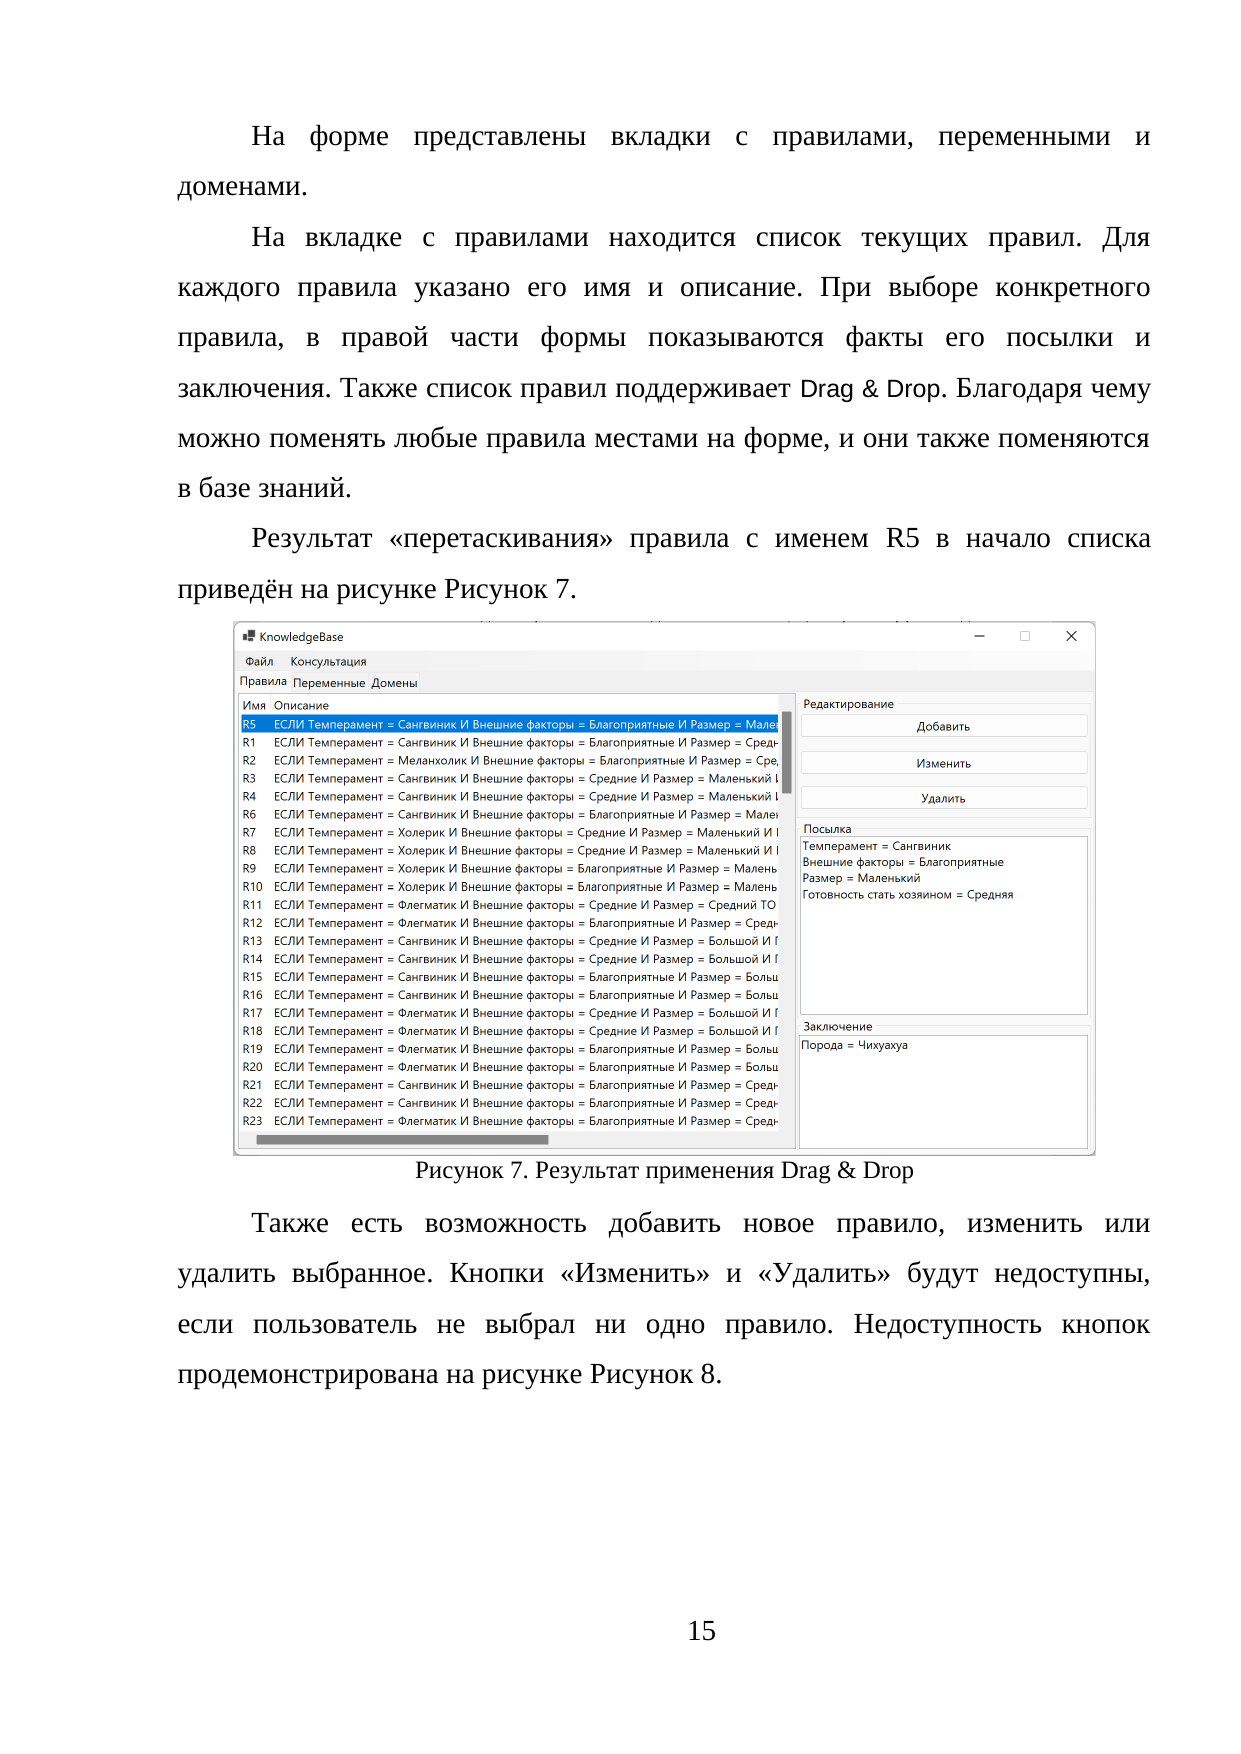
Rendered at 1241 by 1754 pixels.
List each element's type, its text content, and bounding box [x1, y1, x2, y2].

text Рисунок 7. Результат применения Drag & Drop [177, 1156, 1152, 1184]
text На вкладке с правилами находится список текущих правил. Для каждого правила указано его имя и описание. При выборе конкретного правила, в правой части формы показываются факты его посылки и заключения. Также список правил поддерживает Drag & Drop. Благодаря чему можно поменять любые правила местами на форме, и они также поменяются в базе знаний. [177, 219, 1152, 504]
text Результат «перетаскивания» правила с именем R5 в начало списка приведён на рисунке 7. [177, 521, 1152, 604]
picture [233, 621, 1096, 1156]
text Также есть возможность добавить новое правило, изменить или удалить выбранное. Кнопки «Изменить» и «Удалить» будут недоступны, если пользователь не выбрал ни одно правило. Недоступность кнопок продемонстрирована на рисунке 8. [177, 1205, 1152, 1390]
text На форме представлены вкладки с правилами, переменными и доменами. [177, 118, 1152, 202]
